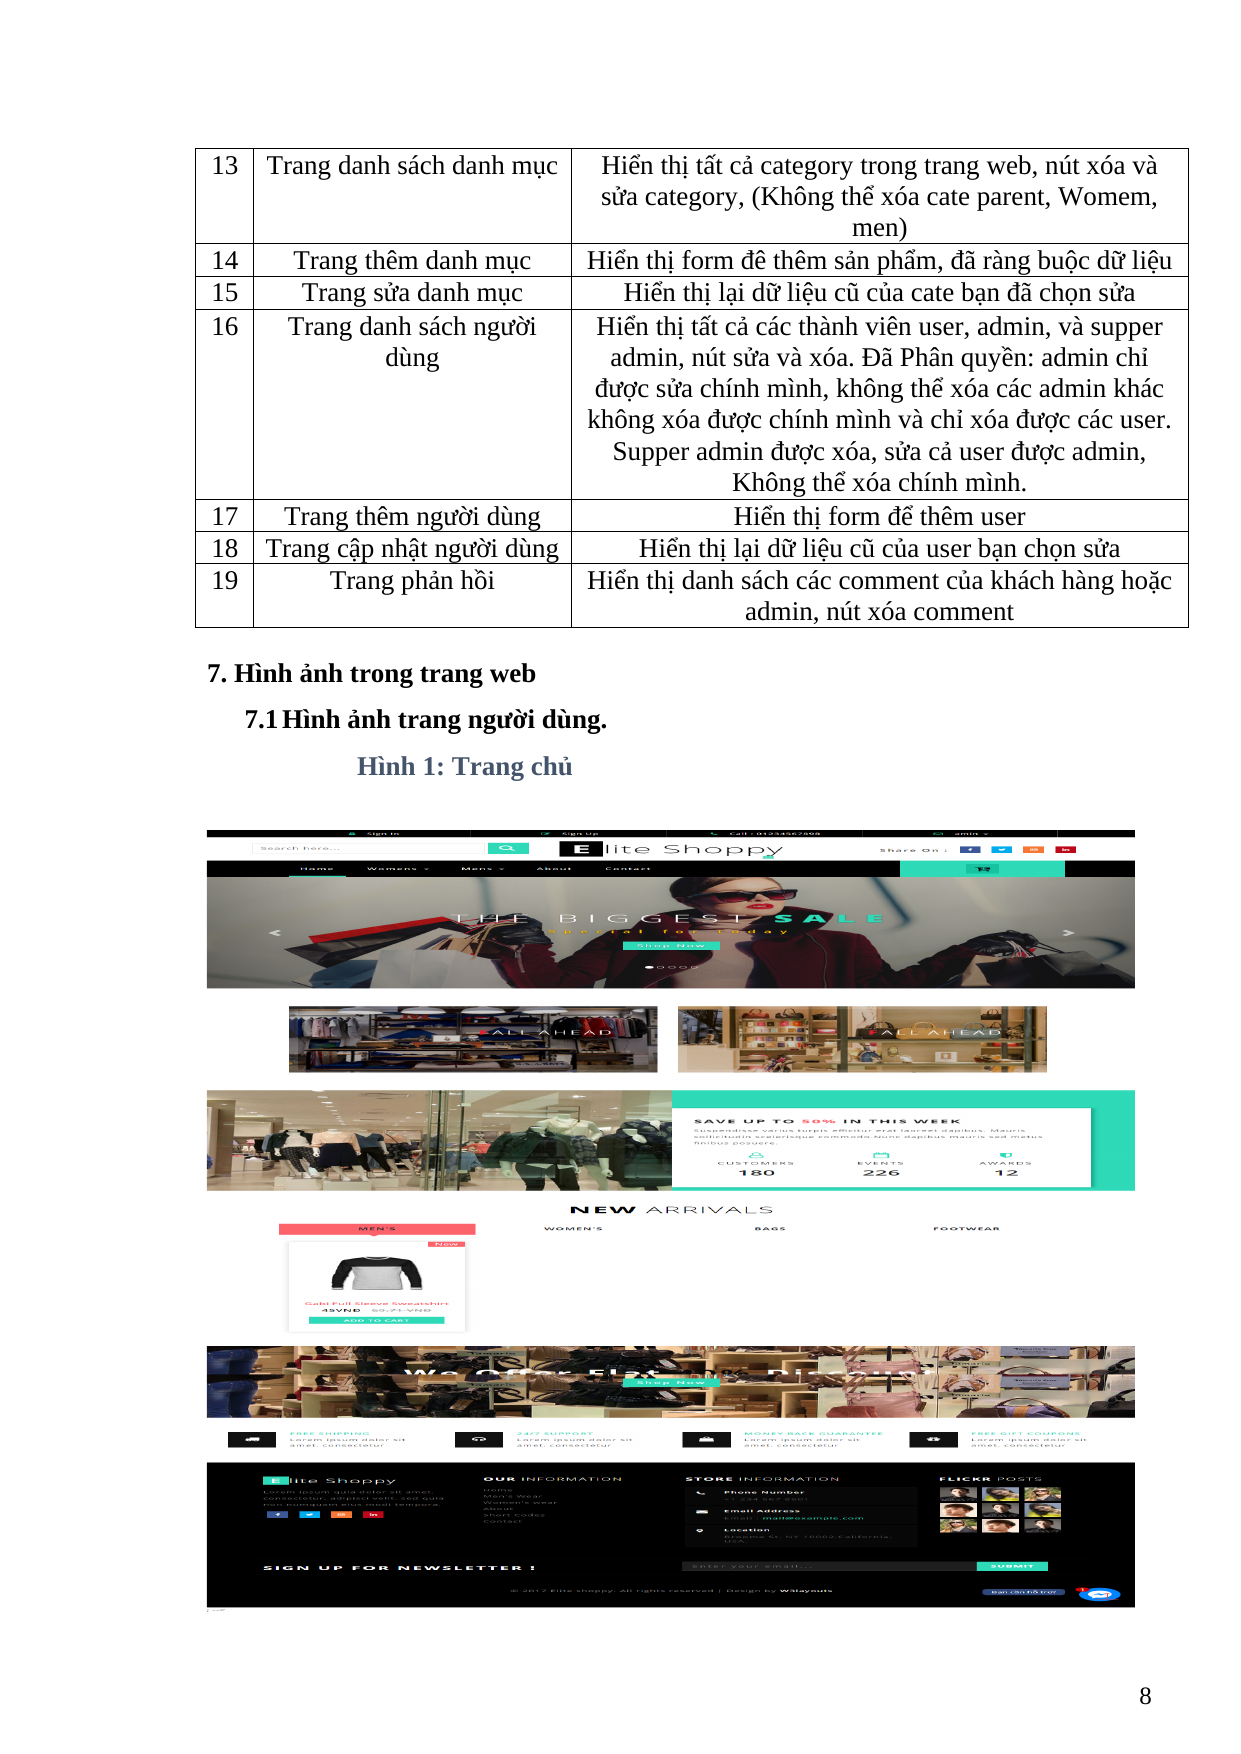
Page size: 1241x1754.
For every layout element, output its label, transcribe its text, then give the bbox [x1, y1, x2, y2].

picture [206, 830, 1135, 1612]
table_cell 18 [196, 532, 253, 563]
table_cell 15 [196, 277, 253, 309]
table_cell 14 [196, 244, 253, 276]
table_cell Trang thêm danh mục [254, 244, 571, 276]
list Hình ảnh trang người dùng. [244, 703, 1152, 734]
table_cell 19 [196, 564, 253, 627]
table_cell Hiển thị lại dữ liệu cũ của cate bạn đã chọn sửa [572, 277, 1188, 309]
table_cell Trang cập nhật người dùng [254, 532, 571, 563]
table_cell Hiển thị danh sách các comment của khách hàng hoặc admin, nút xóa comment [572, 564, 1188, 627]
table_cell Trang sửa danh mục [254, 277, 571, 309]
table_cell Trang danh sách người dùng [254, 310, 571, 499]
table_cell Hiển thị tất cả category trong trang web, nút xóa và sửa category, (Không thể xóa cate parent, Womem, men) [572, 149, 1188, 243]
table_cell Trang thêm người dùng [254, 500, 571, 531]
list 7. Hình ảnh trong trang web [207, 657, 1152, 688]
table_cell Hiển thị form đê thêm sản phẩm, đã ràng buộc dữ liệu [572, 244, 1188, 276]
table_cell Hiển thị form để thêm user [572, 500, 1188, 531]
table_cell Trang danh sách danh mục [254, 149, 571, 243]
table_cell Hiển thị tất cả các thành viên user, admin, và supper admin, nút sửa và xóa. Đã Phân quyền: admin chỉ được sửa chính mình, không thể xóa các admin khác không xóa được chính mình và chỉ xóa được các user. Supper admin được xóa, sửa cả user được admin, Không thể xóa chính mình. [572, 310, 1188, 499]
table_cell 17 [196, 500, 253, 531]
table_cell Trang phản hồi [254, 564, 571, 627]
table_cell Hiển thị lại dữ liệu cũ của user bạn chọn sửa [572, 532, 1188, 563]
table_cell 16 [196, 310, 253, 499]
table_cell 13 [196, 149, 253, 243]
